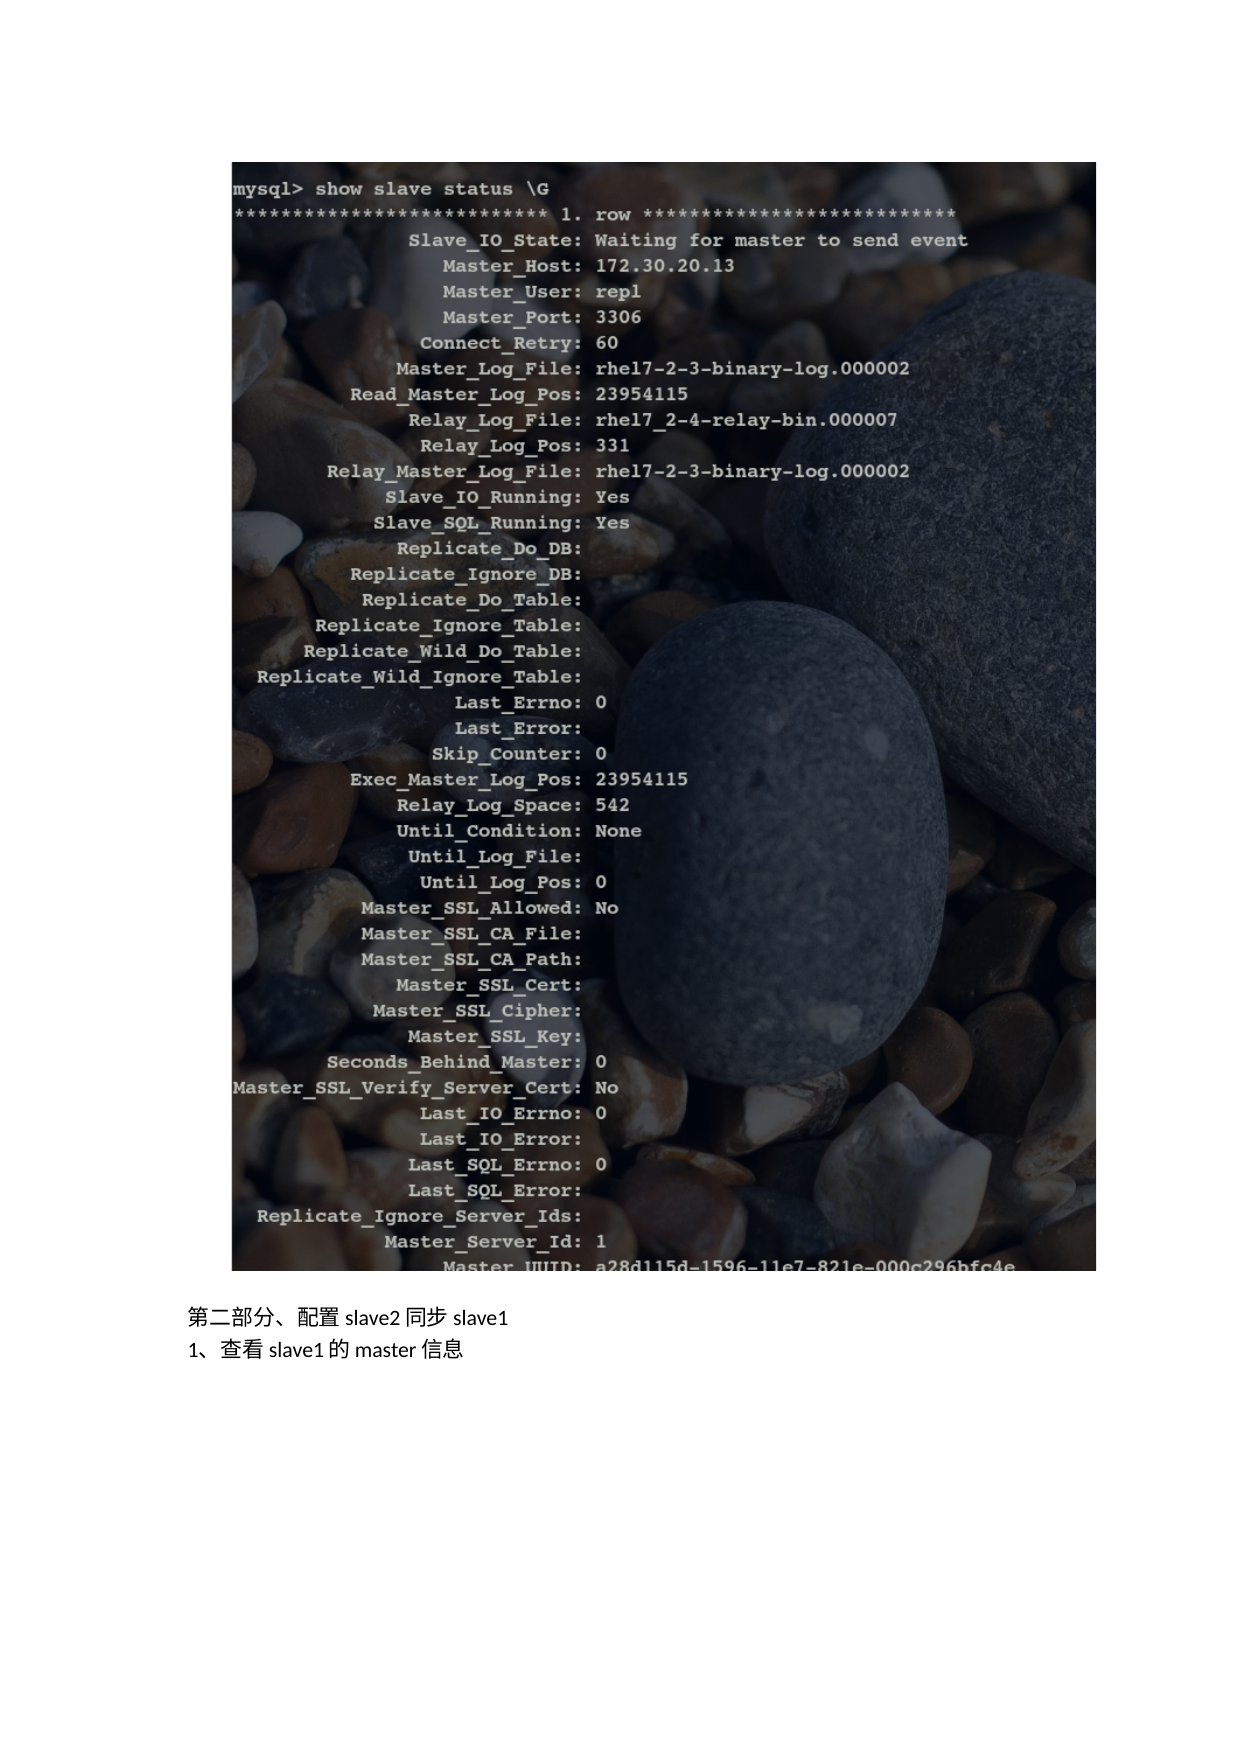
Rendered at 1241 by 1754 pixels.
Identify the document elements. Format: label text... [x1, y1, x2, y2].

list 第二部分、配置slave2同步slave1 [187, 1299, 1053, 1332]
list 查看slave1的master信息 [187, 1332, 1053, 1364]
picture [231, 162, 1097, 1271]
